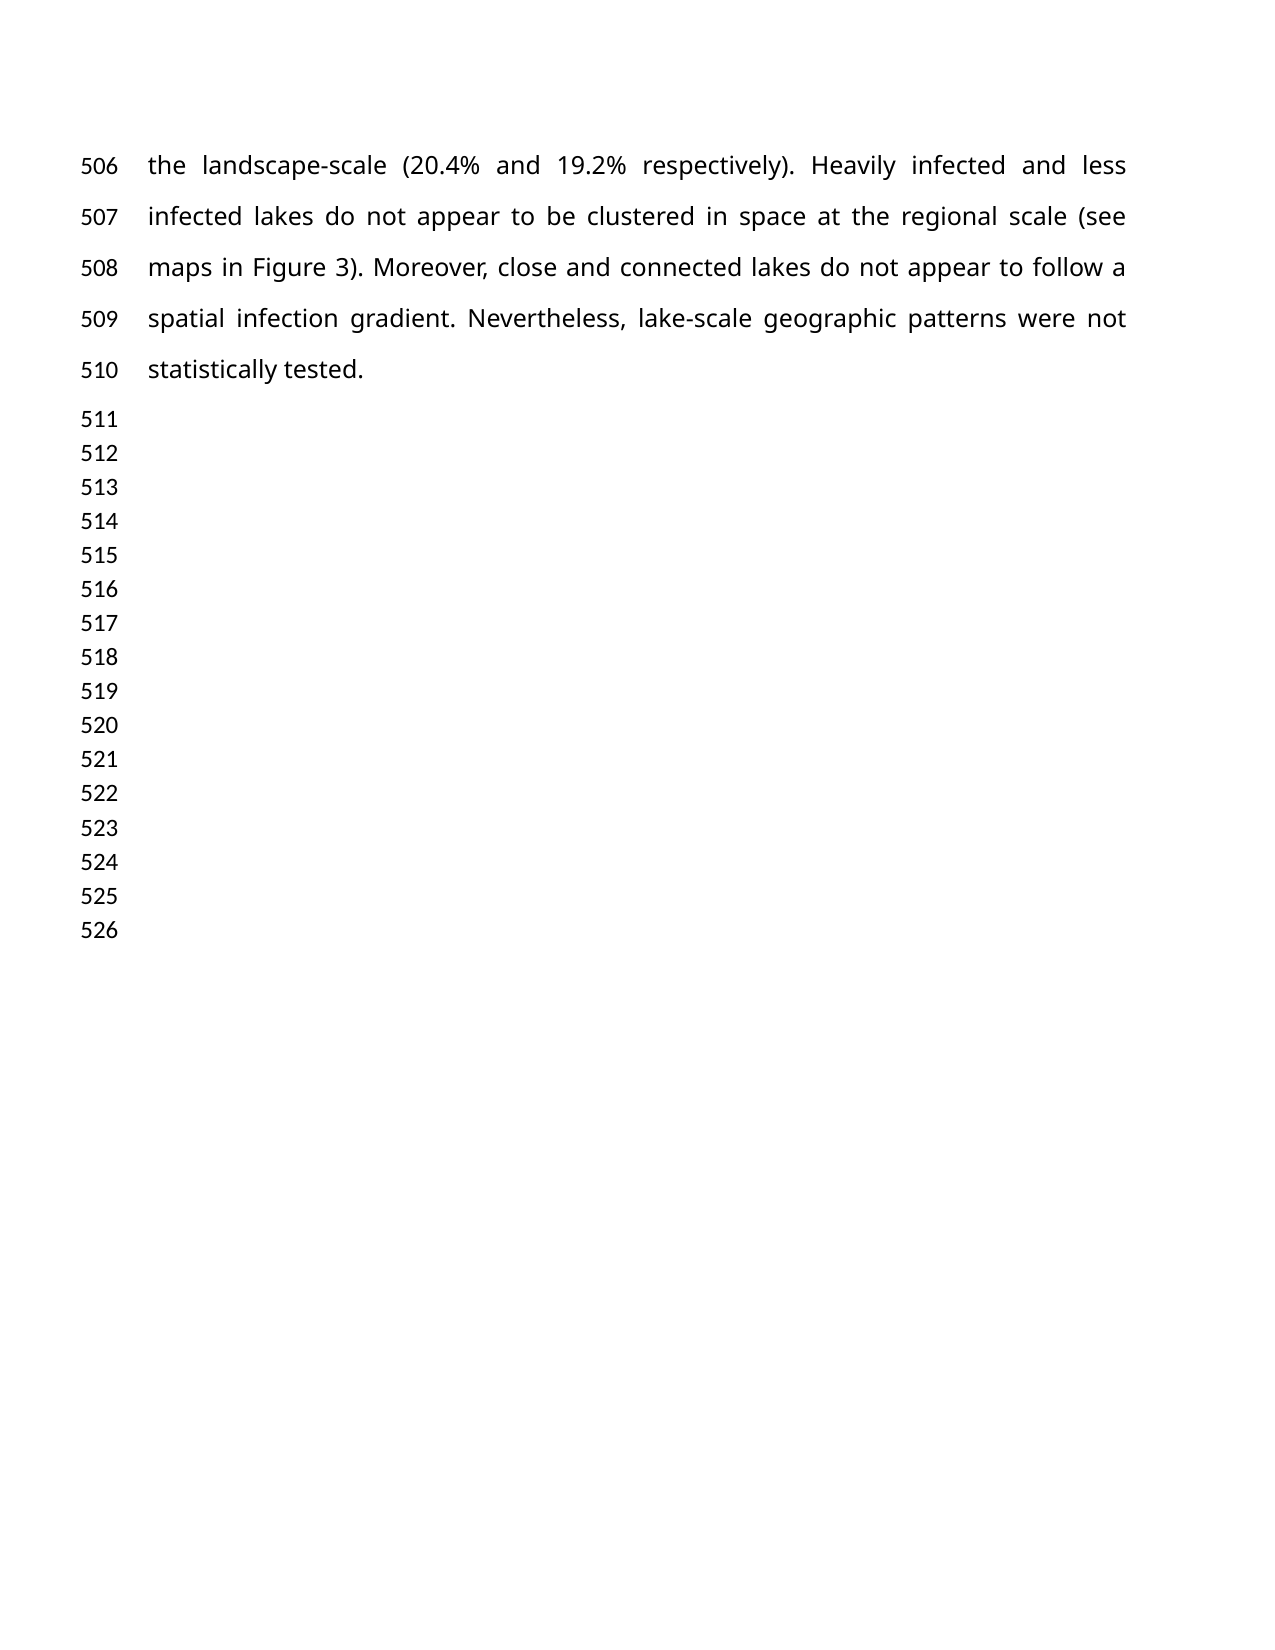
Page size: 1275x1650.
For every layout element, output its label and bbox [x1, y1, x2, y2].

text [148, 148, 1127, 386]
